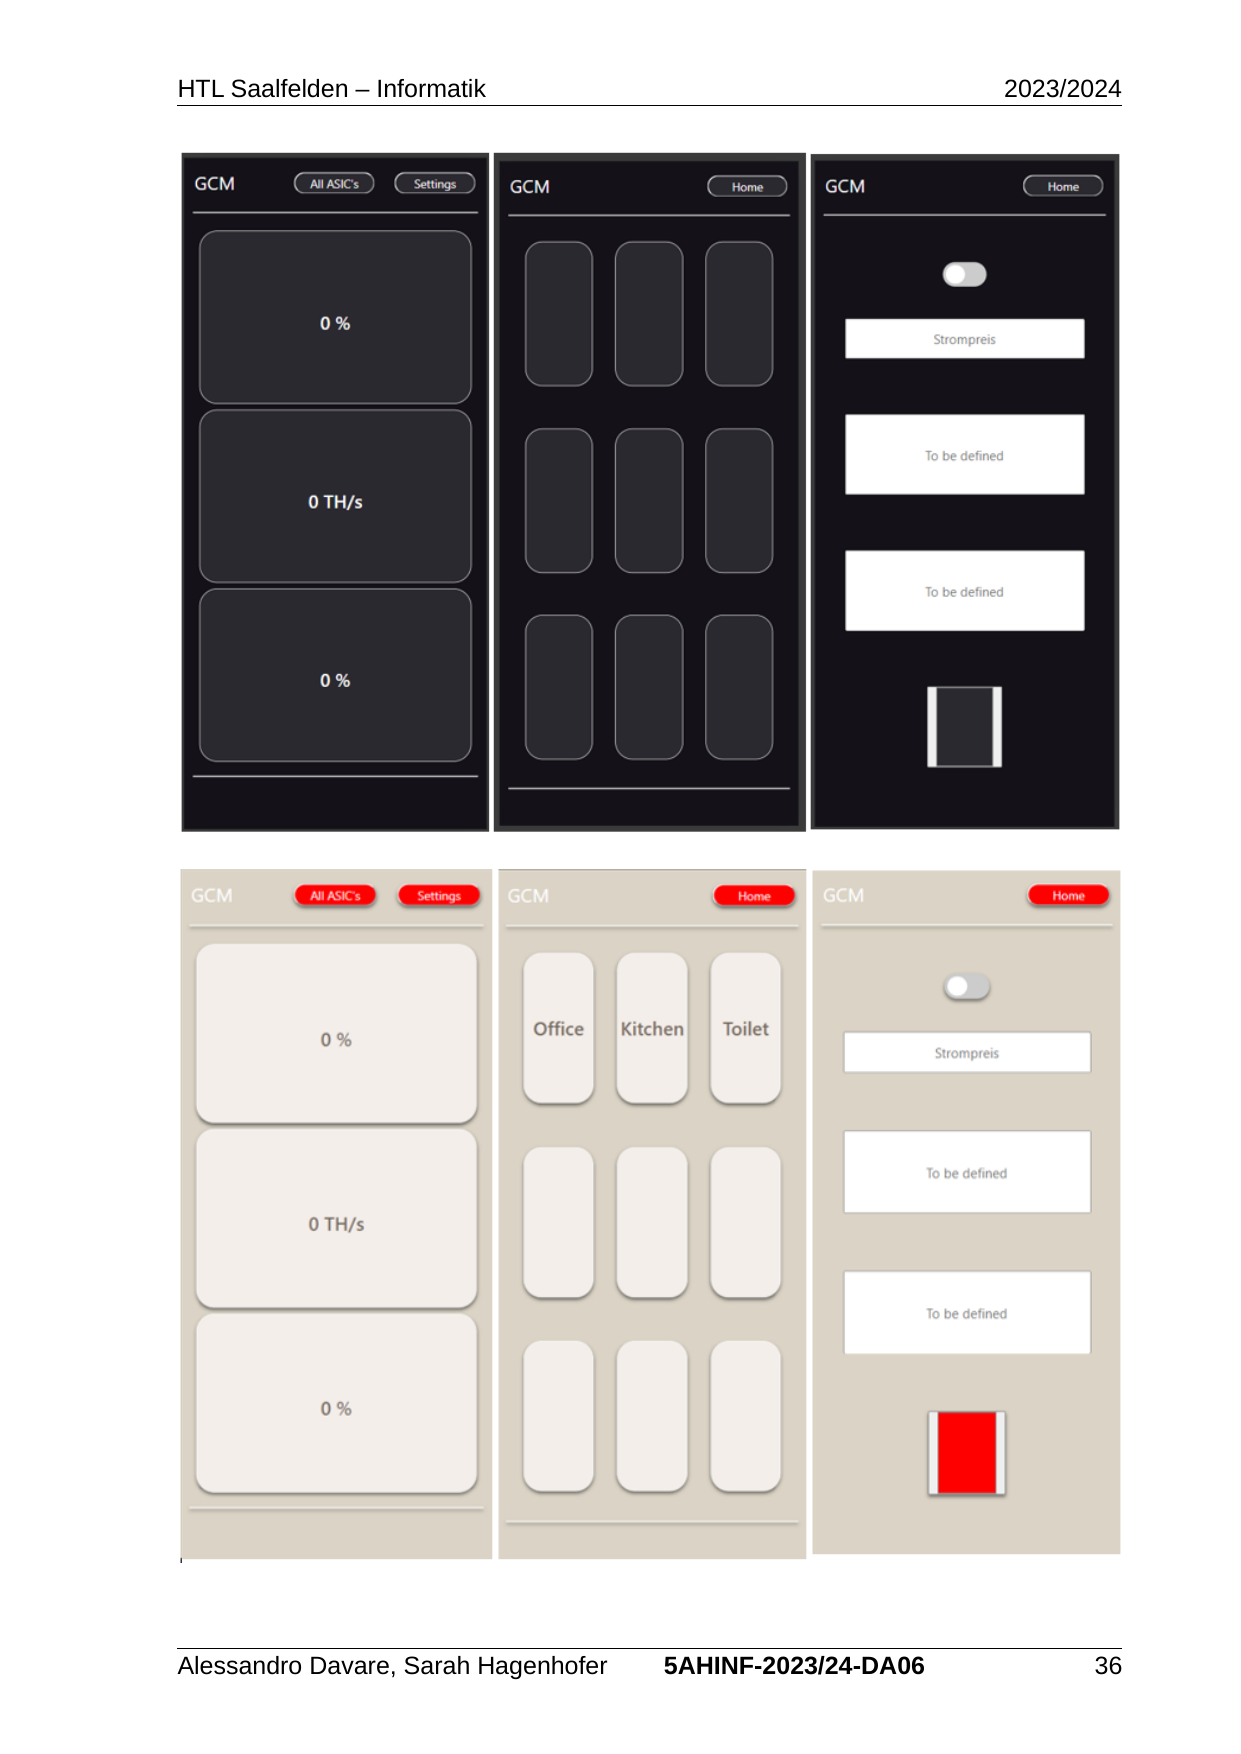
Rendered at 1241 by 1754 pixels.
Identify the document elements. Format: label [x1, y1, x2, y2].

picture [177, 147, 1123, 833]
picture [177, 864, 1123, 1563]
